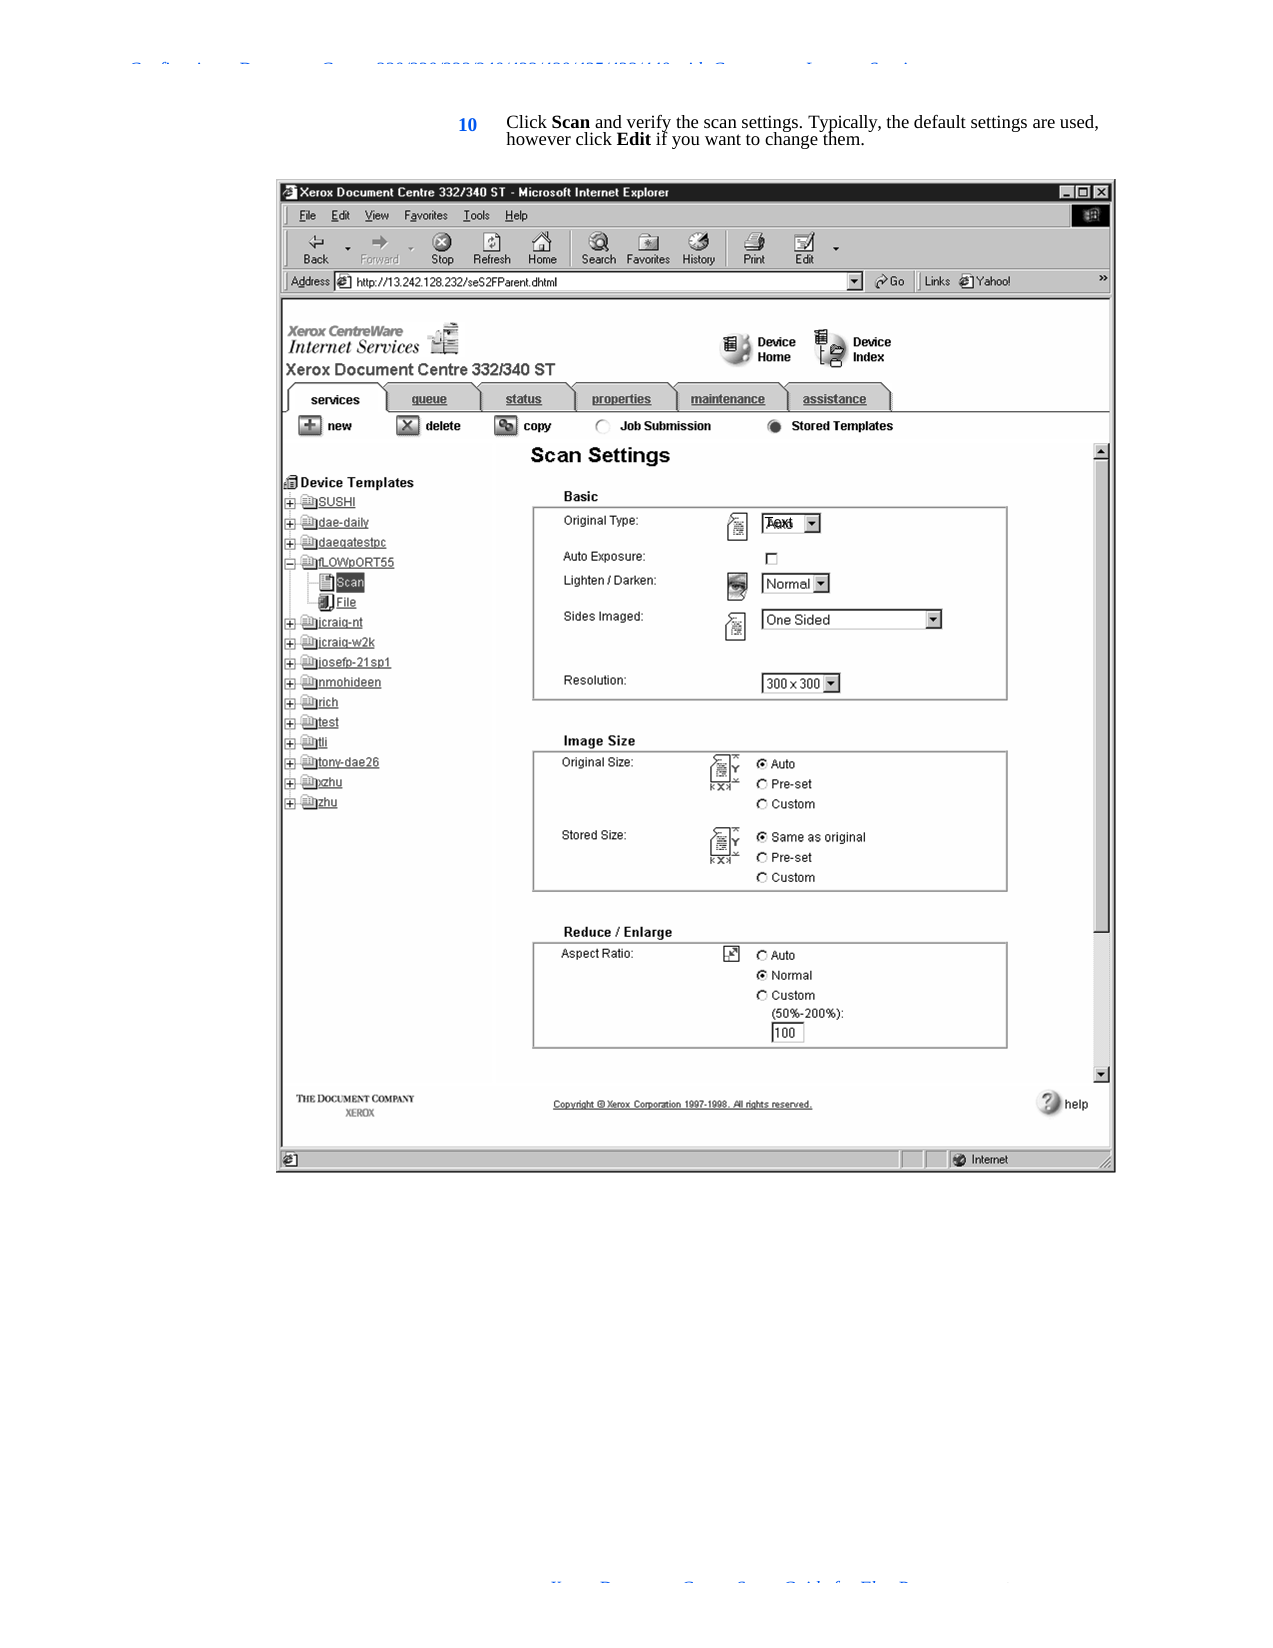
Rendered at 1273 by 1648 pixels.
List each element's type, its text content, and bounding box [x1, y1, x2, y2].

picture [276, 179, 1116, 1173]
list Click Scan and verify the scan settings. Typically, the default settings are used, however click Edit if you want to change them. [458, 107, 1099, 149]
